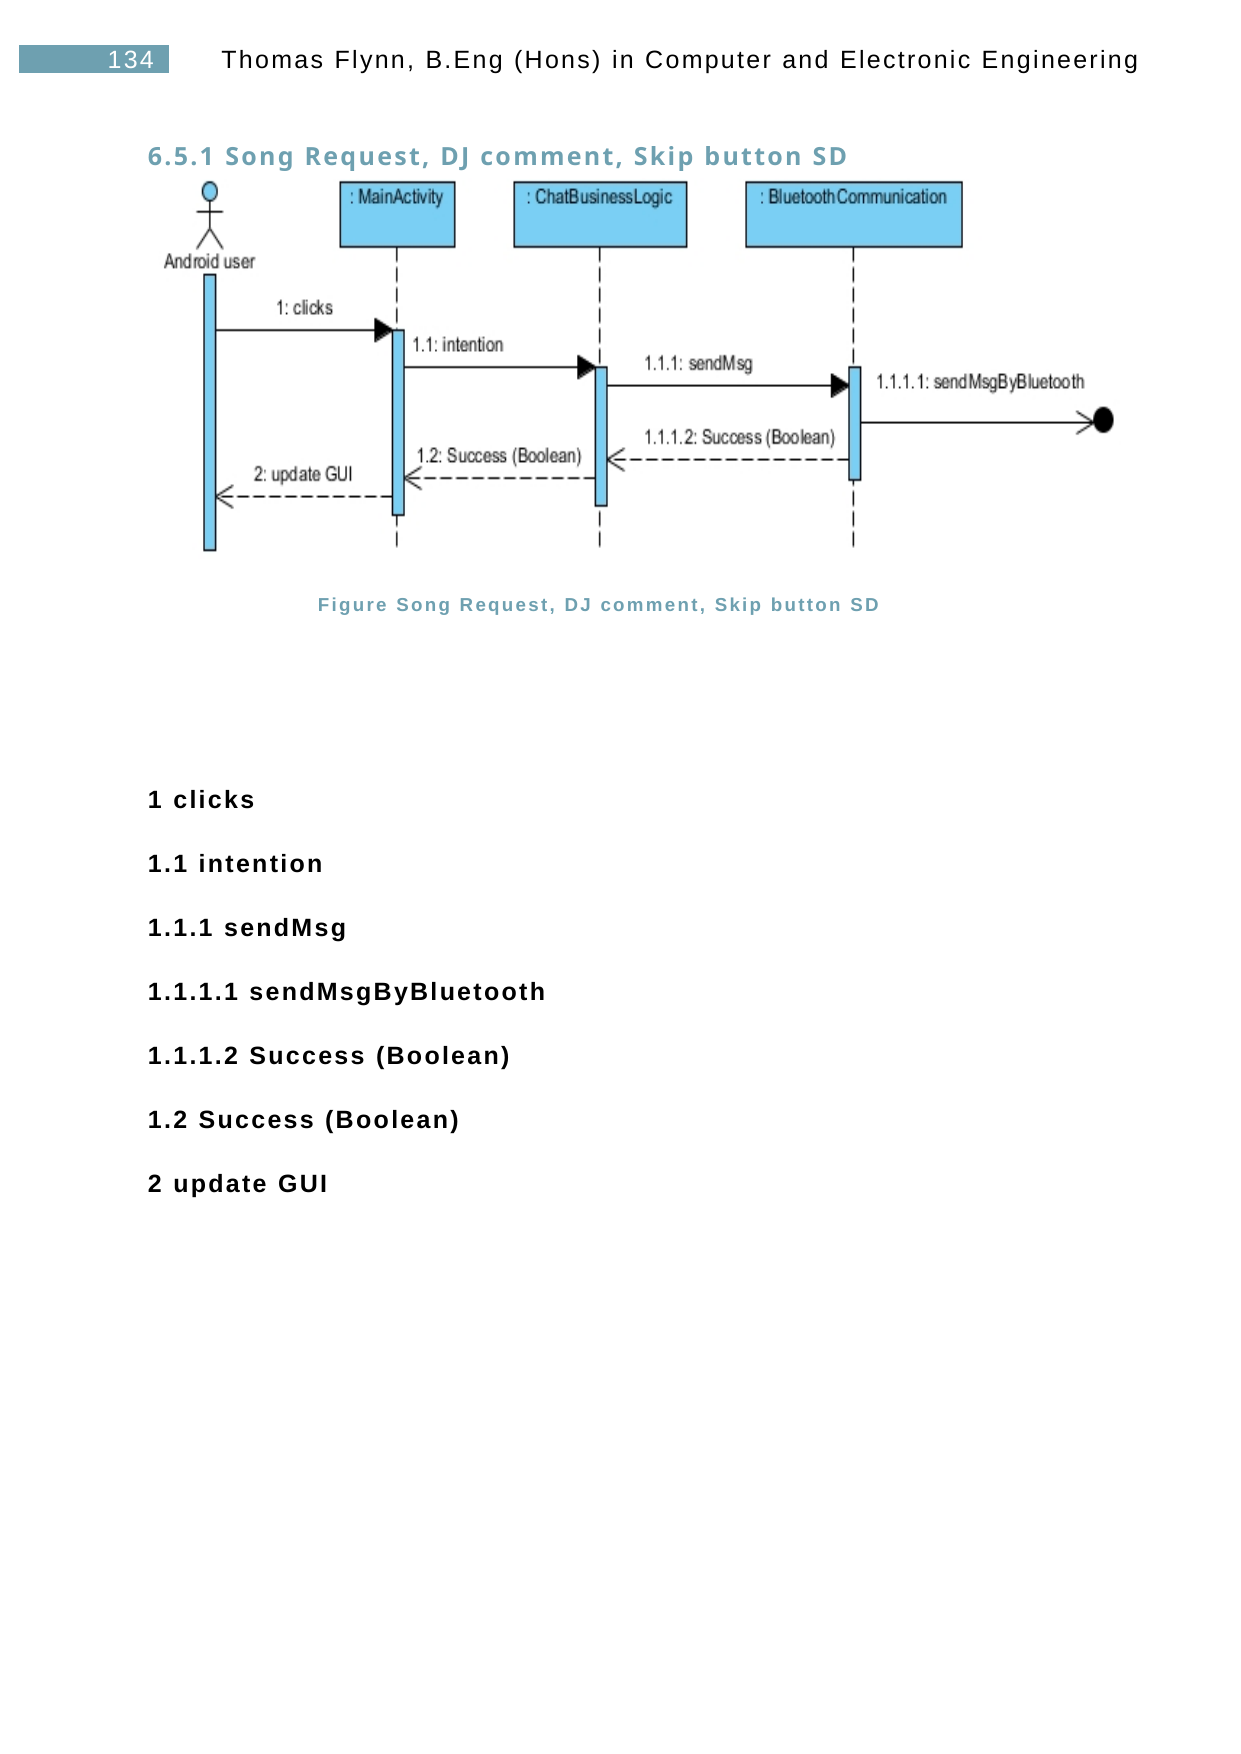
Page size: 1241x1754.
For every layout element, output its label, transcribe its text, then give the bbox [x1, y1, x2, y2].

text 1.1.1 sendMsg [148, 913, 1122, 942]
subtitle 6.5.1 Song Request, DJ comment, Skip button SD [148, 139, 1122, 173]
text 1.1 intention [148, 849, 1122, 878]
text 1.2 Success (Boolean) [148, 1105, 1122, 1134]
text 1.1.1.1 sendMsgByBluetooth [148, 977, 1122, 1006]
text 2 update GUI [148, 1169, 1122, 1198]
text 1 clicks [148, 785, 1122, 814]
picture [147, 178, 1121, 559]
text 1.1.1.2 Success (Boolean) [148, 1041, 1122, 1070]
